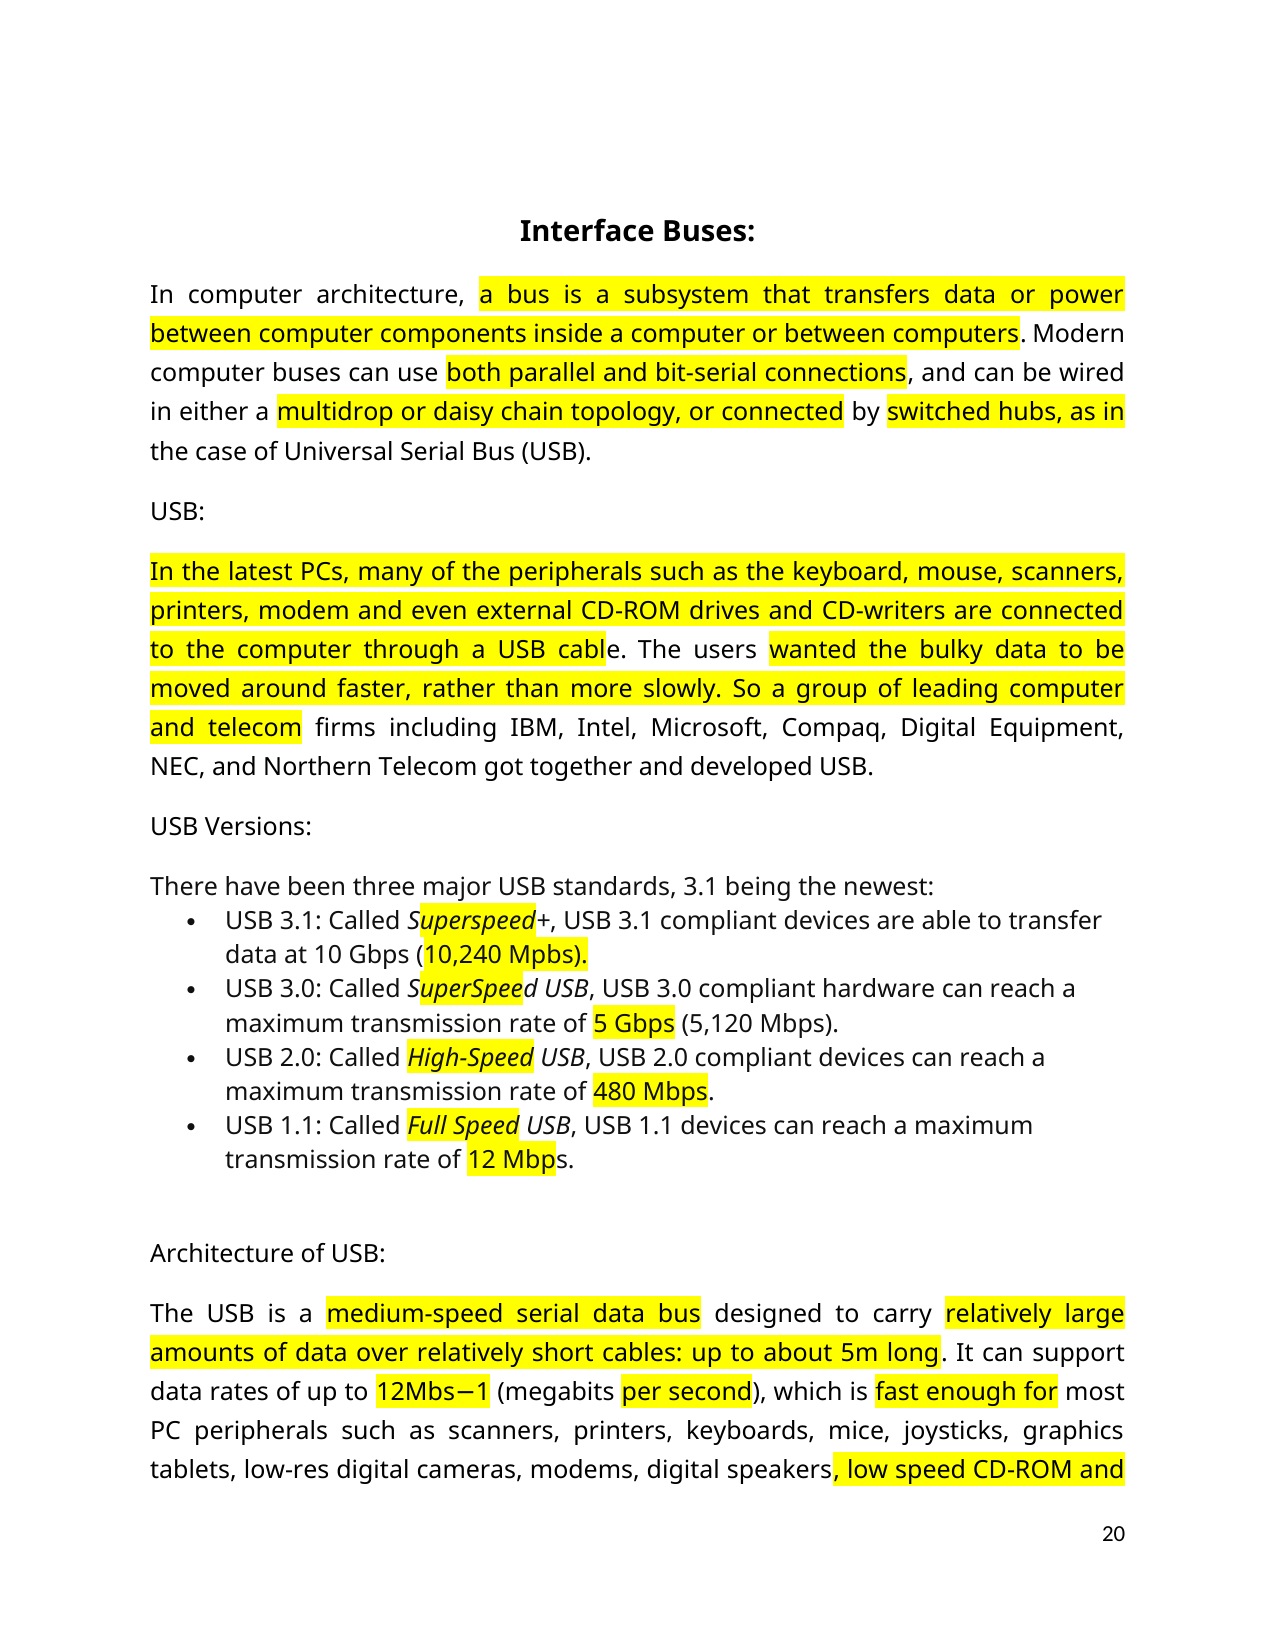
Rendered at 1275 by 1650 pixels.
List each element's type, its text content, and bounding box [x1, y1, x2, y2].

text USB: [150, 493, 1125, 527]
text USB Versions: [150, 809, 1125, 843]
list USB 3.0: Called SuperSpeed USB, USB 3.0 compliant hardware can reach a maximum transmission rate of 5 Gbps (5,120 Mbps). [187, 971, 1125, 1039]
text Interface Buses: [150, 210, 1125, 250]
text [150, 1296, 1125, 1486]
text There have been three major USB standards, 3.1 being the newest: [150, 869, 1125, 903]
text In the latest PCs, many of the peripherals such as the keyboard, mouse, scanners, printers, modem and even external CD-ROM drives and CD-writers are connected to the computer through a USB cable. The users wanted the bulky data to be moved around faster, rather than more slowly. So a group of leading computer and telecom firms including IBM, Intel, Microsoft, Compaq, Digital Equipment, NEC, and Northern Telecom got together and developed USB. [150, 626, 1125, 671]
list USB 2.0: Called High-Speed USB, USB 2.0 compliant devices can reach a maximum transmission rate of 480 Mbps. [187, 1039, 1125, 1107]
text Architecture of USB: [150, 1236, 1125, 1269]
list USB 3.1: Called Superspeed+, USB 3.1 compliant devices are able to transfer data at 10 Gbps (10,240 Mpbs). [536, 903, 1125, 971]
text In the latest PCs, many of the peripherals such as the keyboard, mouse, scanners, printers, modem and even external CD-ROM drives and CD-writers are connected to the computer through a USB cable. The users wanted the bulky data to be moved around faster, rather than more slowly. So a group of leading computer and telecom firms including IBM, Intel, Microsoft, Compaq, Digital Equipment, NEC, and Northern Telecom got together and developed USB. [150, 705, 1125, 783]
list USB 1.1: Called Full Speed USB, USB 1.1 devices can reach a maximum transmission rate of 12 Mbps. [187, 1107, 1125, 1176]
list USB 3.1: Called Superspeed+, USB 3.1 compliant devices are able to transfer data at 10 Gbps (10,240 Mpbs). [187, 903, 424, 971]
text In computer architecture, a bus is a subsystem that transfers data or power between computer components inside a computer or between computers. Modern computer buses can use both parallel and bit-serial connections, and can be wired in either a multidrop or daisy chain topology, or connected by switched hubs, as in the case of Universal Serial Bus (USB). [150, 276, 1125, 467]
